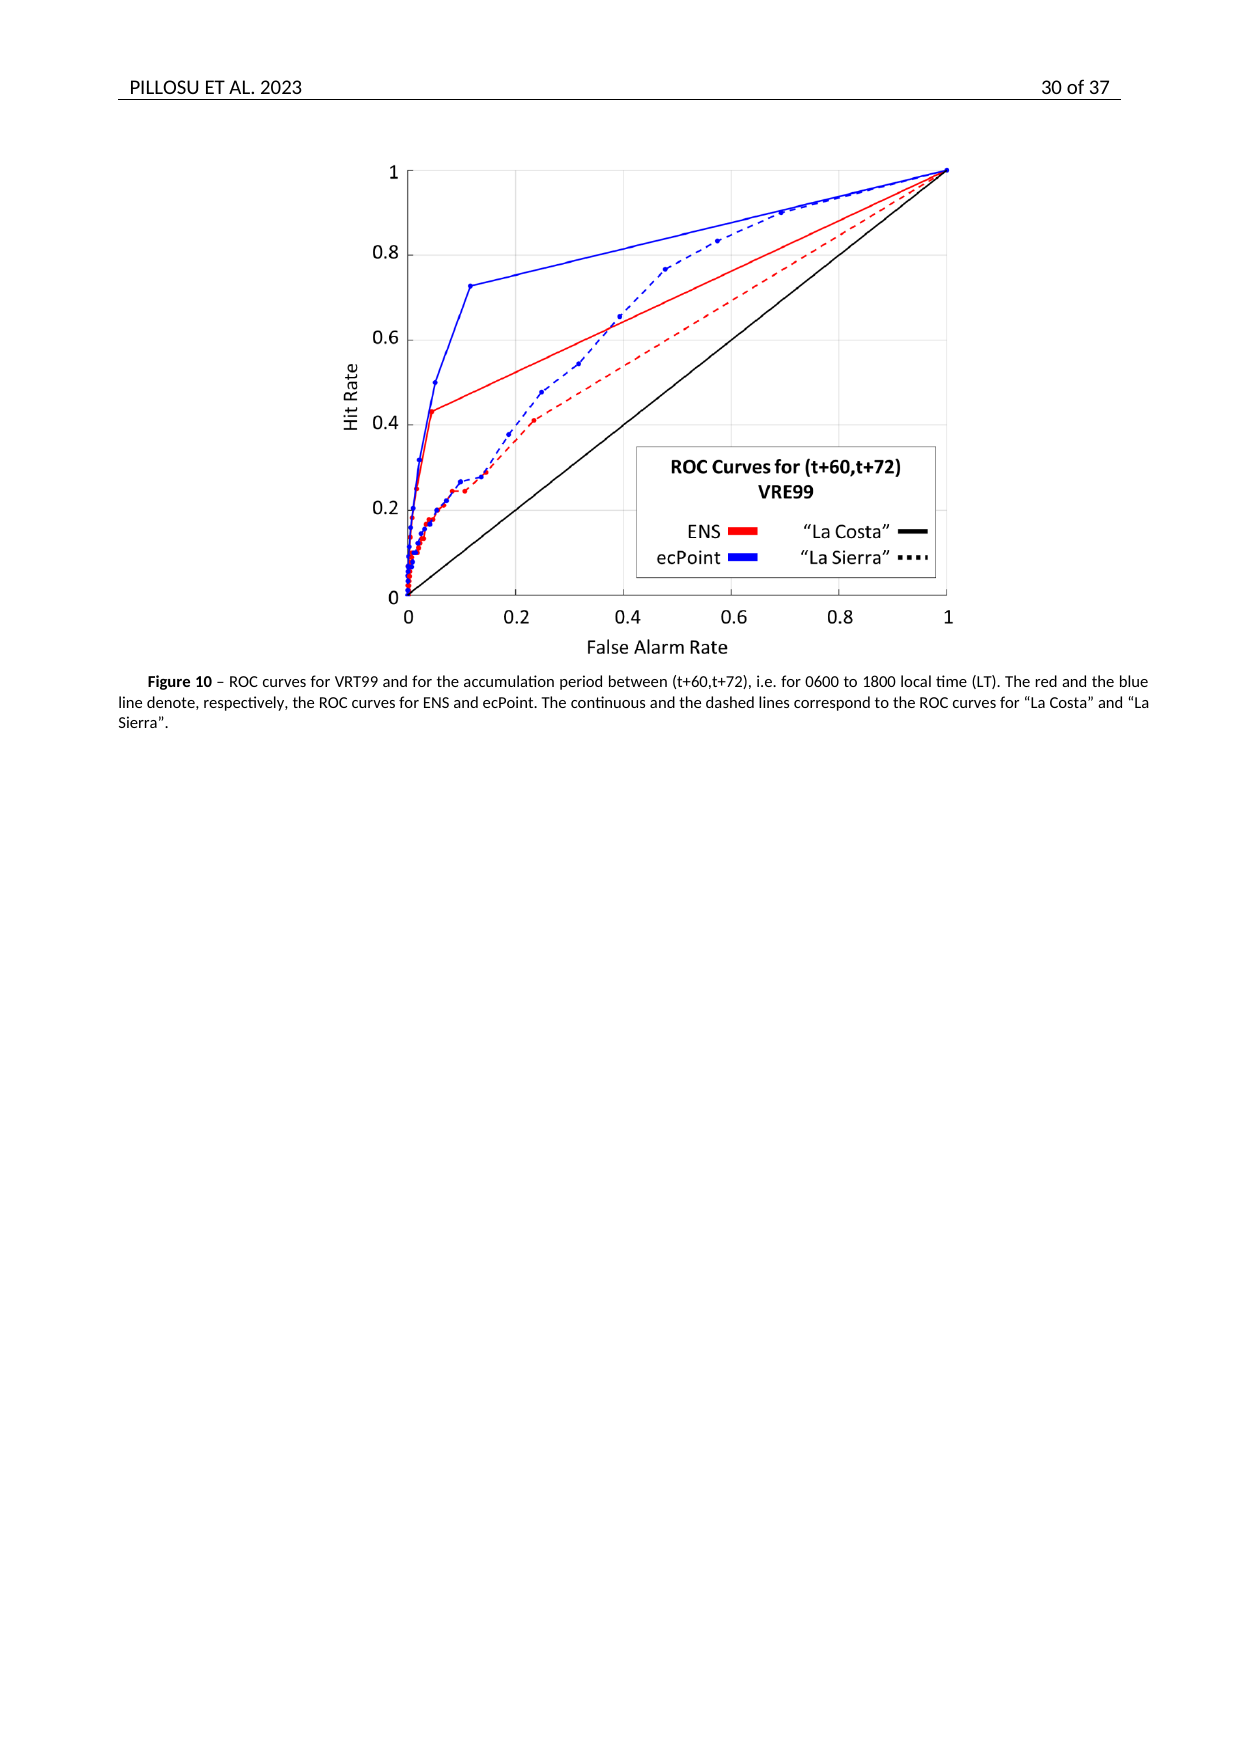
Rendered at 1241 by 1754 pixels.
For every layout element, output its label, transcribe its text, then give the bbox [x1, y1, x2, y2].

picture [333, 151, 966, 660]
text Figure 10 – ROC curves for VRT99 and for the accumulation period between (t+60,t+72), i.e. for 0600 to 1800 local time (LT). The red and the blue line denote, respectively, the ROC curves for ENS and ecPoint. The continuous and the dashed lines correspond to the ROC curves for “La Costa” and “La Sierra”. [118, 672, 1152, 733]
